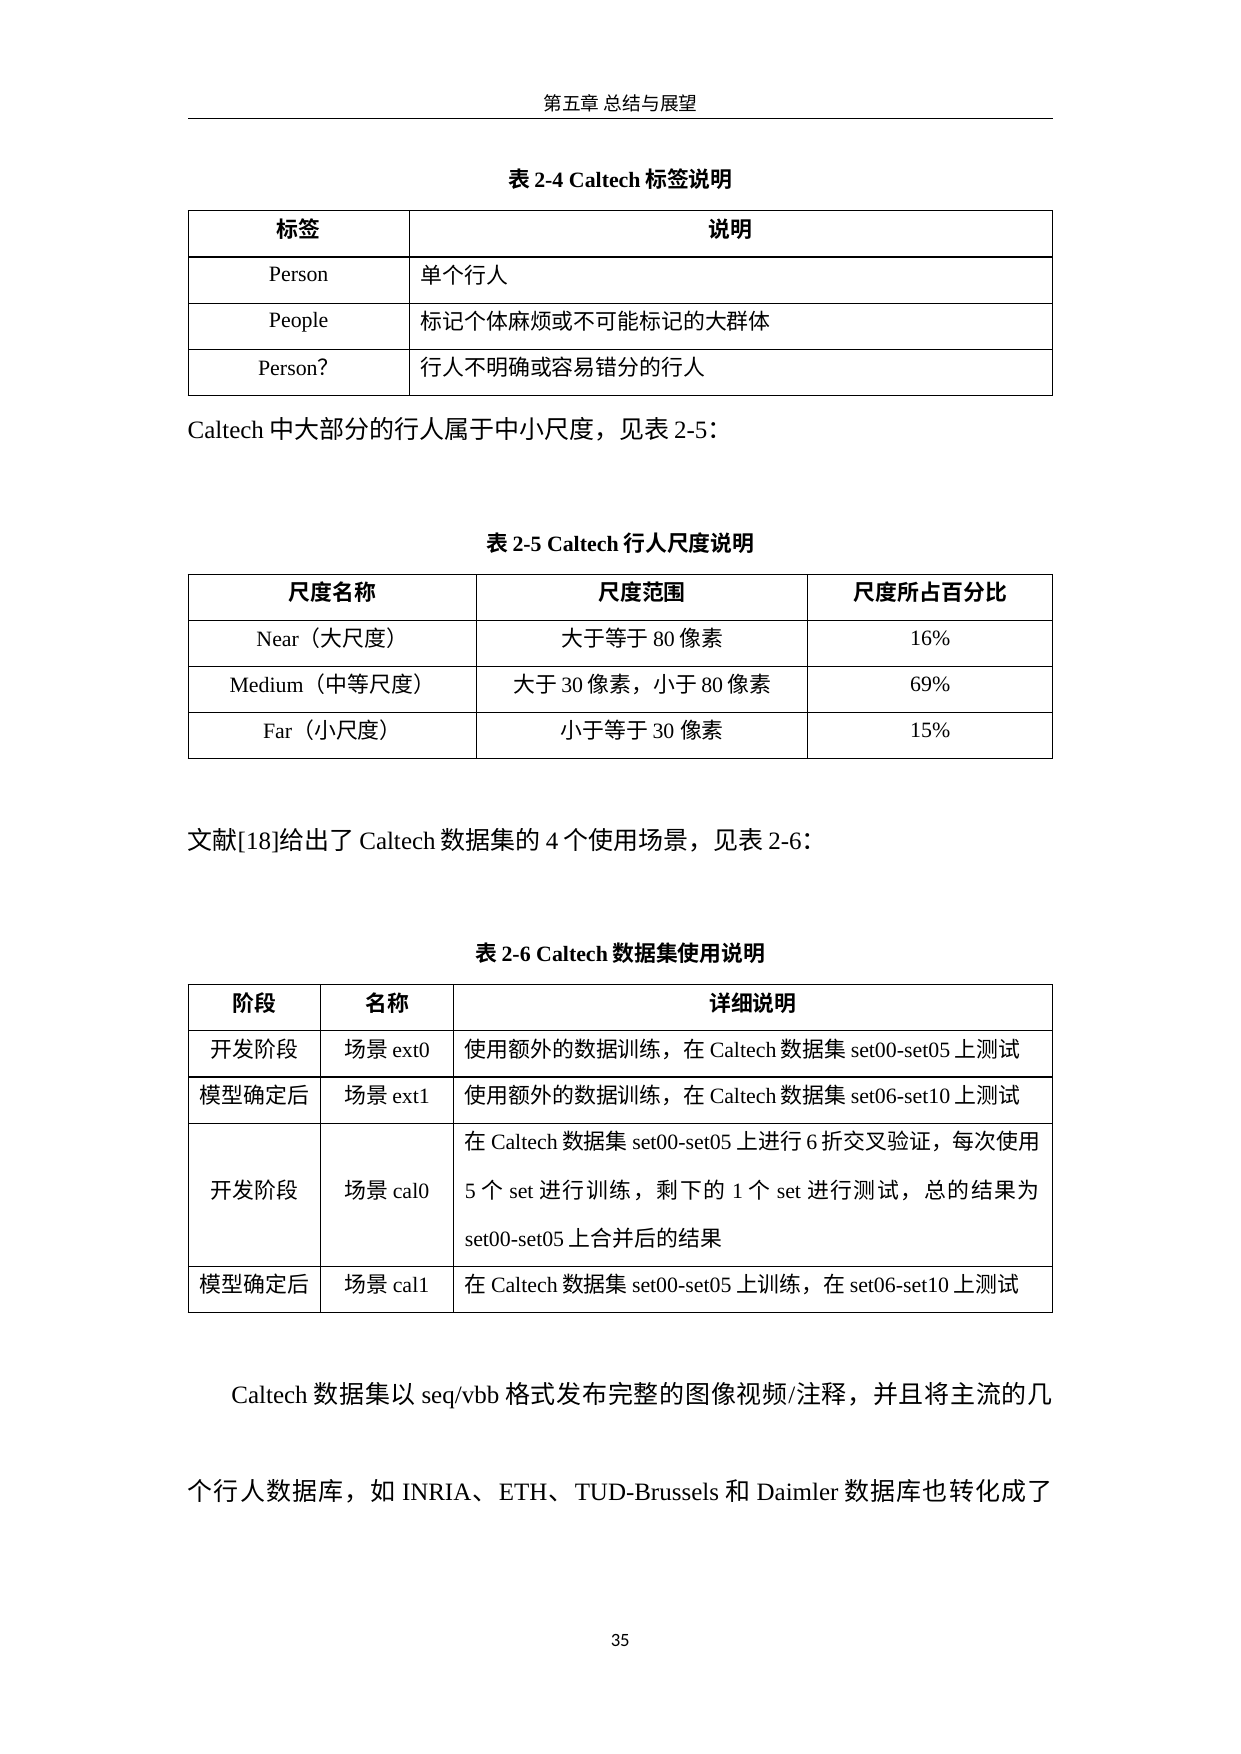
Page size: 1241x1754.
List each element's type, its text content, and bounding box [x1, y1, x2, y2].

table_cell 行人不明确或容易错分的行人 [410, 350, 1052, 394]
table_cell 16% [808, 621, 1052, 666]
table_cell 大于30像素，小于80像素 [477, 667, 807, 712]
text 文献[18]给出了Caltech数据集的4个使用场景，见表2-6： [187, 806, 1053, 871]
table_cell Medium（中等尺度） [189, 667, 476, 712]
table_header 尺度范围 [477, 575, 807, 620]
table_cell 标记个体麻烦或不可能标记的大群体 [410, 304, 1052, 348]
table_cell 在Caltech数据集set00-set05上进行6折交叉验证，每次使用5个set进行训练，剩下的1个set进行测试，总的结果为set00-set05上合并后的结果 [454, 1124, 1052, 1266]
table_cell 使用额外的数据训练，在Caltech数据集set06-set10上测试 [454, 1078, 1052, 1122]
table_cell 开发阶段 [189, 1124, 320, 1266]
text 表2-6 Caltech数据集使用说明 [187, 936, 1053, 968]
table_header 阶段 [189, 985, 320, 1030]
table_cell 15% [808, 713, 1052, 758]
table_header 尺度所占百分比 [808, 575, 1052, 620]
table_header 名称 [321, 985, 453, 1030]
table_cell 场景cal0 [321, 1124, 453, 1266]
table_header 尺度名称 [189, 575, 476, 620]
table_cell Far（小尺度） [189, 713, 476, 758]
text 表2-4 Caltech标签说明 [187, 162, 1053, 194]
table_header 标签 [189, 211, 409, 256]
table_cell Near（大尺度） [189, 621, 476, 666]
table_cell 在Caltech数据集set00-set05上训练，在set06-set10上测试 [454, 1267, 1052, 1312]
table_cell 模型确定后 [189, 1078, 320, 1122]
table_cell 小于等于30 像素 [477, 713, 807, 758]
table_cell 场景ext1 [321, 1078, 453, 1122]
table_cell 大于等于80像素 [477, 621, 807, 666]
table_cell 场景ext0 [321, 1031, 453, 1076]
table_cell Person？ [189, 350, 409, 394]
table_cell 开发阶段 [189, 1031, 320, 1076]
table_header 详细说明 [454, 985, 1052, 1030]
table_cell Person [189, 258, 409, 302]
text Caltech中大部分的行人属于中小尺度，见表2-5： [187, 396, 1053, 461]
table_cell 模型确定后 [189, 1267, 320, 1312]
table_cell 使用额外的数据训练，在Caltech数据集set00-set05上测试 [454, 1031, 1052, 1076]
table_cell 场景cal1 [321, 1267, 453, 1312]
table_cell People [189, 304, 409, 348]
text 表2-5 Caltech行人尺度说明 [187, 526, 1053, 558]
table_cell 单个行人 [410, 258, 1052, 302]
table_header 说明 [410, 211, 1052, 256]
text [187, 1360, 1053, 1522]
table_cell 69% [808, 667, 1052, 712]
